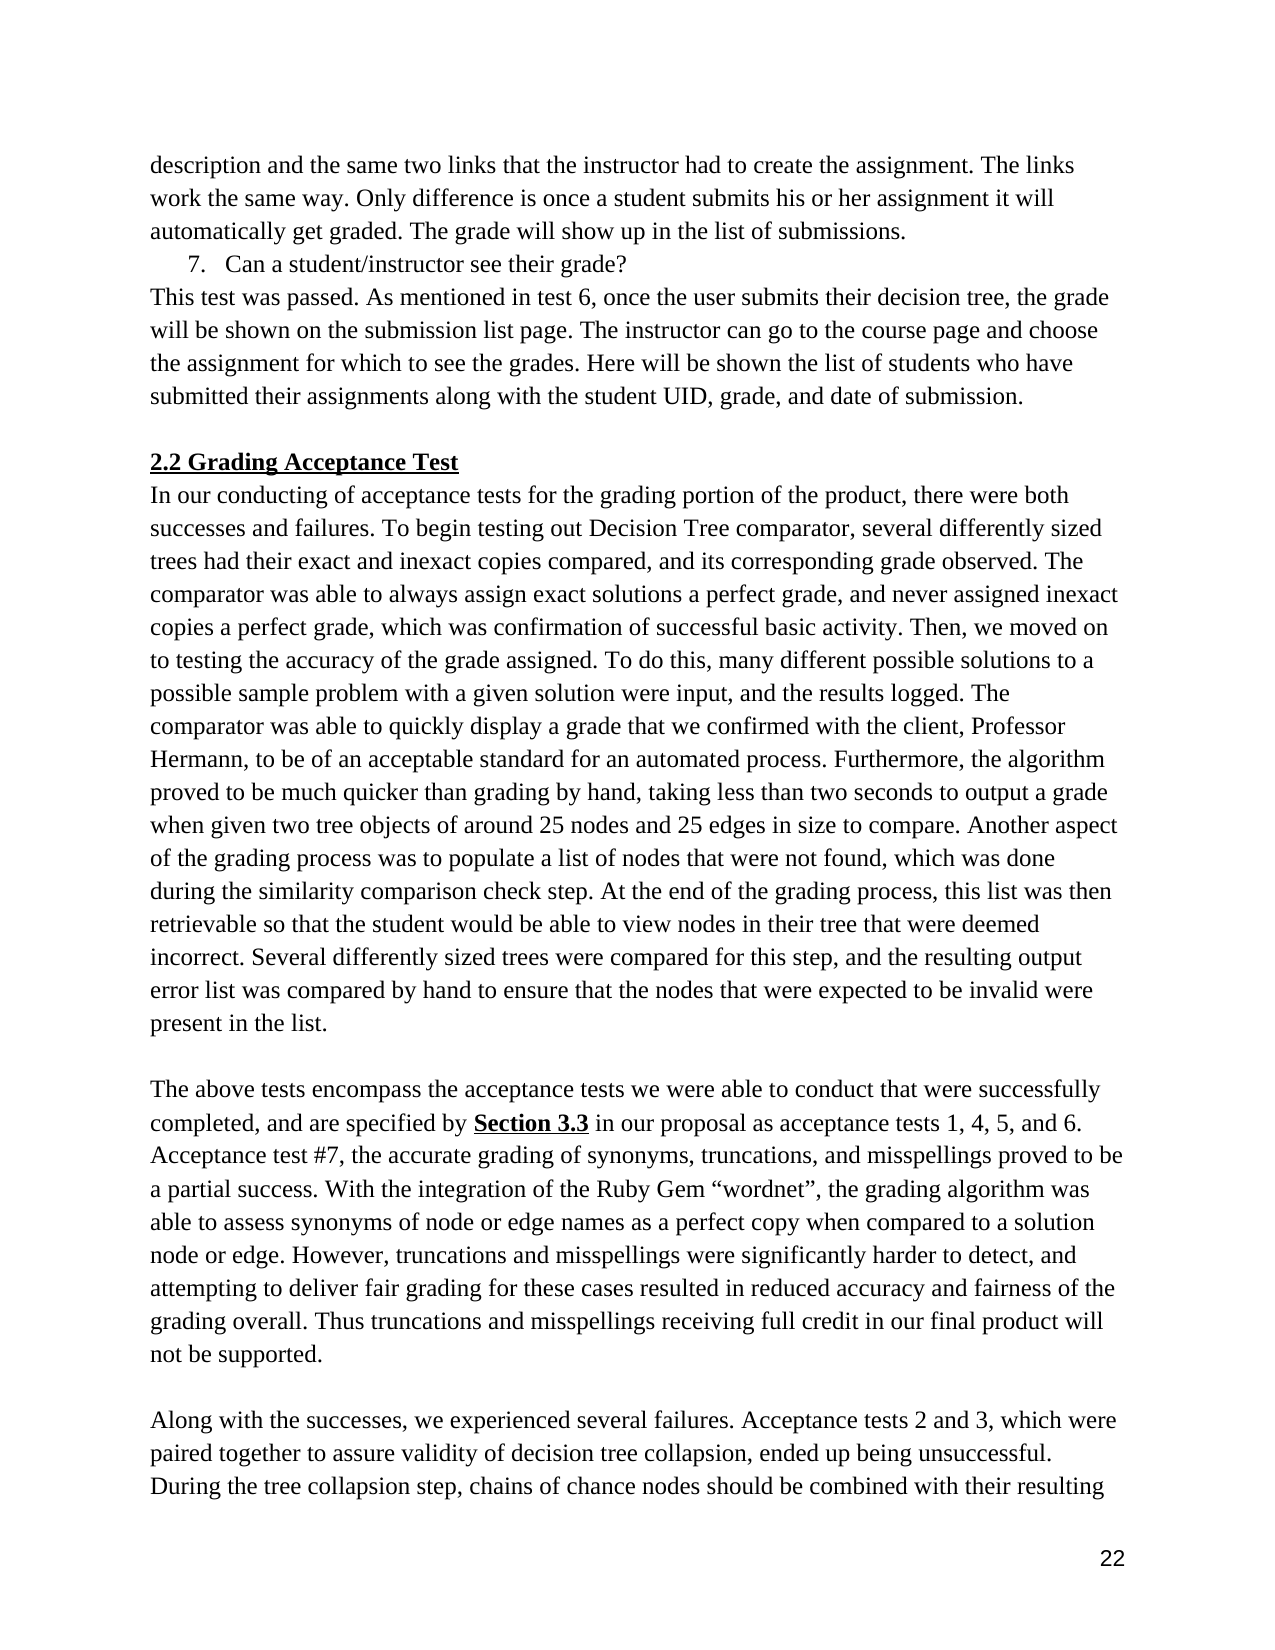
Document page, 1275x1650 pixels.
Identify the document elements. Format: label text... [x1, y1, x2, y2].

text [150, 1405, 1125, 1499]
text In our conducting of acceptance tests for the grading portion of the product, there were both successes and failures. To begin testing out Decision Tree comparator, several differently sized trees had their exact and inexact copies compared, and its corresponding grade observed. The comparator was able to always assign exact solutions a perfect grade, and never assigned inexact copies a perfect grade, which was confirmation of successful basic activity. Then, we moved on to testing the accuracy of the grade assigned. To do this, many different possible solutions to a possible sample problem with a given solution were input, and the results logged. The comparator was able to quickly display a grade that we confirmed with the client, Professor Hermann, to be of an acceptable standard for an automated process. Furthermore, the algorithm proved to be much quicker than grading by hand, taking less than two seconds to output a grade when given two tree objects of around 25 nodes and 25 edges in size to compare. Another aspect of the grading process was to populate a list of nodes that were not found, which was done during the similarity comparison check step. At the end of the grading process, this list was then retrievable so that the student would be able to view nodes in their tree that were deemed incorrect. Several differently sized trees were compared for this step, and the resulting output error list was compared by hand to ensure that the nodes that were expected to be invalid were present in the list. [150, 480, 1125, 1037]
text The above tests encompass the acceptance tests we were able to conduct that were successfully completed, and are specified by Section 3.3 in our proposal as acceptance tests 1, 4, 5, and 6. Acceptance test #7, the accurate grading of synonyms, truncations, and misspellings proved to be a partial success. With the integration of the Ruby Gem “wordnet”, the grading algorithm was able to assess synonyms of node or edge names as a perfect copy when compared to a solution node or edge. However, truncations and misspellings were significantly harder to detect, and attempting to deliver fair grading for these cases resulted in reduced accuracy and fairness of the grading overall. Thus truncations and misspellings receiving full credit in our final product will not be supported. [150, 1074, 1125, 1367]
text 2.2 Grading Acceptance Test [150, 447, 1125, 476]
list Can a student/instructor see their grade? [187, 249, 1125, 278]
text This test was passed. As mentioned in test 6, once the user submits their decision tree, the grade will be shown on the submission list page. The instructor can go to the course page and choose the assignment for which to see the grades. Here will be shown the list of students who have submitted their assignments along with the student UID, grade, and date of submission. [150, 282, 1125, 410]
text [150, 150, 1125, 245]
